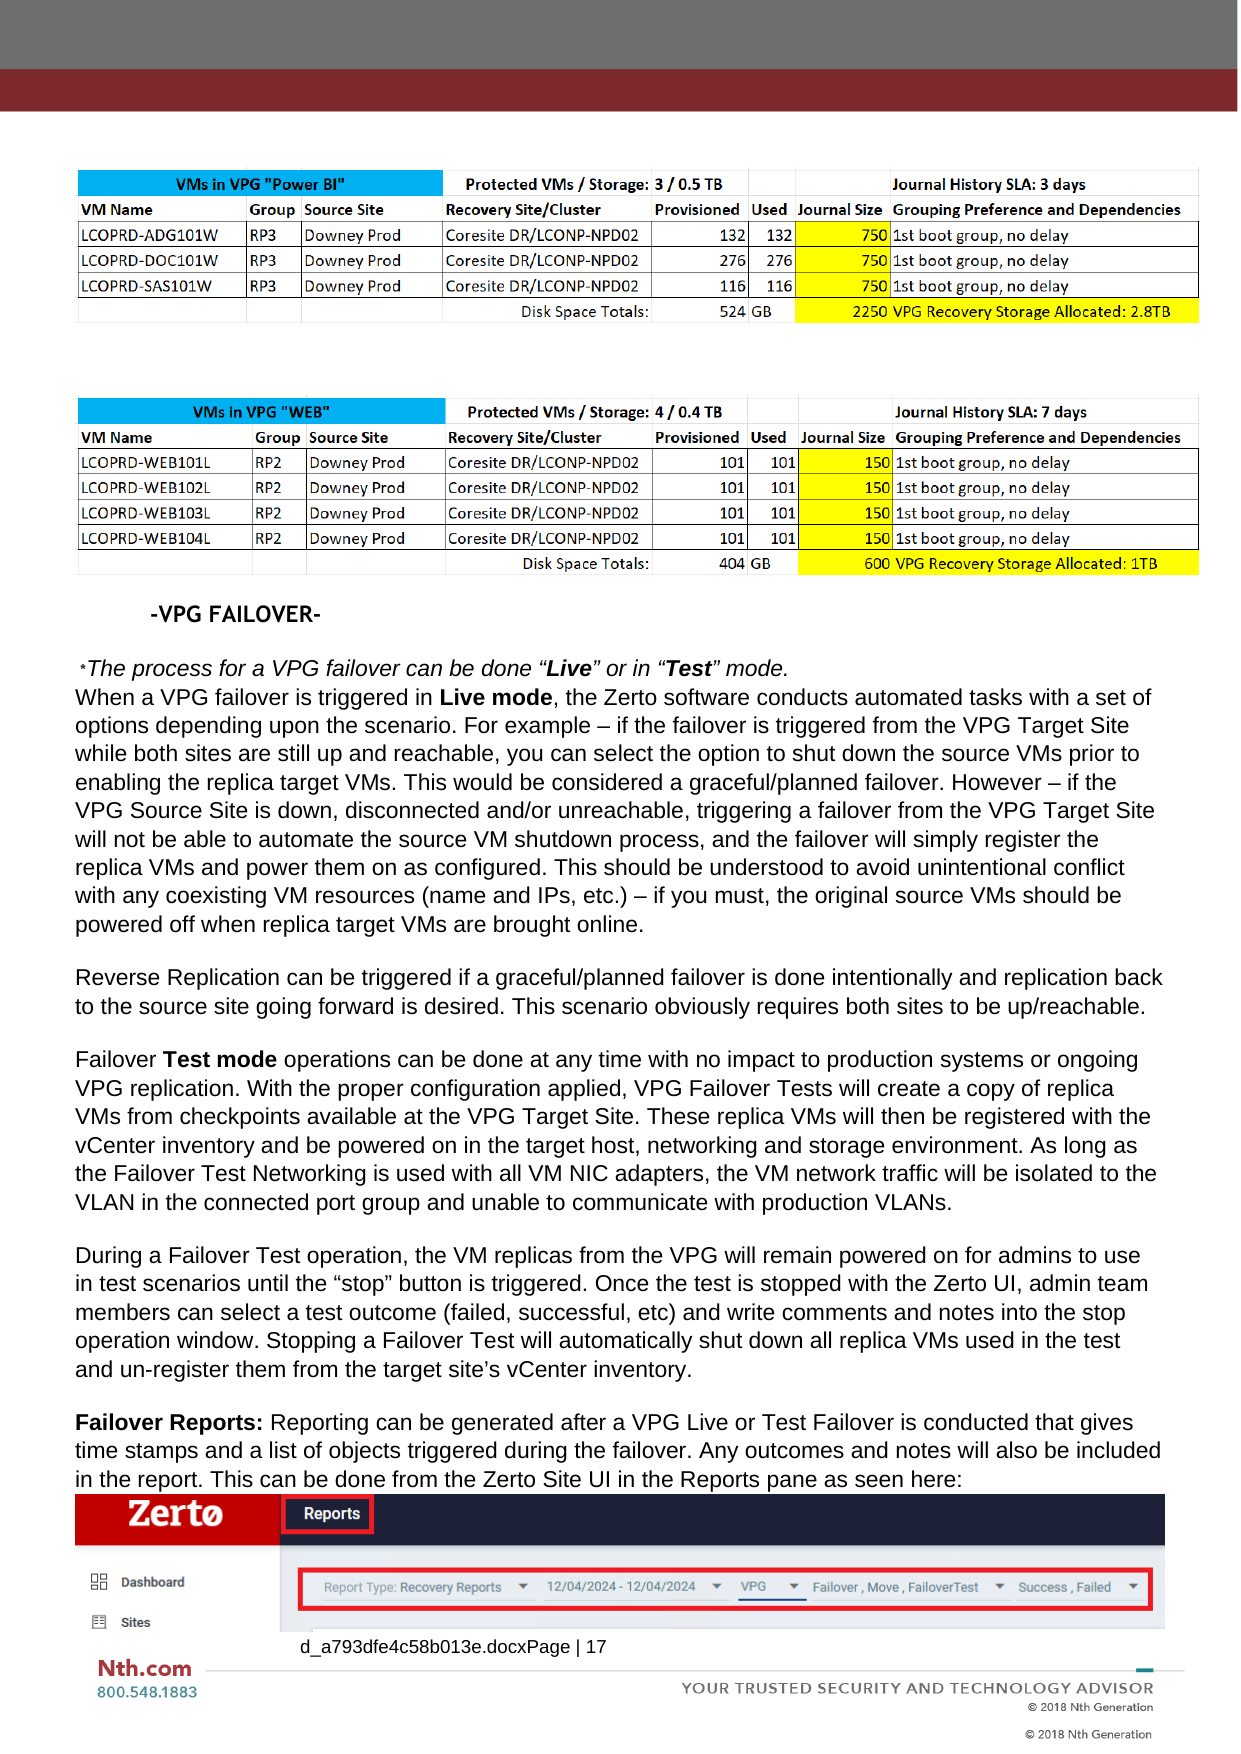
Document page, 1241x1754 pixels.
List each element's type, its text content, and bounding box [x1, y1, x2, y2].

text Failover Reports: Reporting can be generated after a VPG Live or Test Failover is conducted that gives time stamps and a list of objects triggered during the failover. Any outcomes and notes will also be included in the report. This can be done from the Zerto Site UI in the Reports pane as seen here: [75, 1409, 1165, 1494]
text During a Failover Test operation, the VM replicas from the VPG will remain powered on for admins to use in test scenarios until the “stop” button is triggered. Once the test is stopped with the Zerto UI, admin team members can select a test outcome (failed, successful, etc) and write comments and notes into the stop operation window. Stopping a Failover Test will automatically shut down all replica VMs used in the test and un-register them from the target site’s vCenter inventory. [75, 1242, 1165, 1382]
text Failover Test mode operations can be done at any time with no impact to production systems or ongoing VPG replication. With the proper configuration applied, VPG Failover Tests will create a copy of replica VMs from checkpoints available at the VPG Target Site. These replica VMs will then be registered with the vCenter inventory and be powered on in the target host, networking and storage environment. As long as the Failover Test Networking is used with all VM NIC adapters, the VM network traffic will be isolated to the VLAN in the connected port group and unable to communicate with production VLANs. [75, 1046, 1165, 1215]
picture [75, 395, 1200, 575]
text Reverse Replication can be triggered if a graceful/planned failover is done intentionally and replication back to the source site going forward is desired. This scenario obviously requires both sites to be up/reachable. [75, 964, 1165, 1019]
picture [75, 167, 1200, 323]
text *The process for a VPG failover can be done “Live” or in “Test” mode. When a VPG failover is triggered in Live mode, the Zerto software conducts automated tasks with a set of options depending upon the scenario. For example – if the failover is triggered from the VPG Target Site while both sites are still up and reachable, you can select the option to shut down the source VMs prior to enabling the replica target VMs. This would be considered a graceful/planned failover. However – if the VPG Source Site is down, disconnected and/or unreachable, triggering a failover from the VPG Target Site will not be able to automate the source VM shutdown process, and the failover will simply register the replica VMs and power them on as configured. This should be understood to avoid unintentional conflict with any coexisting VM resources (name and IPs, etc.) – if you must, the original source VMs should be powered off when replica target VMs are brought online. [75, 655, 1165, 937]
picture [75, 1494, 1165, 1632]
text -VPG FAILOVER- [75, 601, 1165, 628]
picture [62, 1635, 1185, 1754]
picture [0, 0, 1238, 113]
